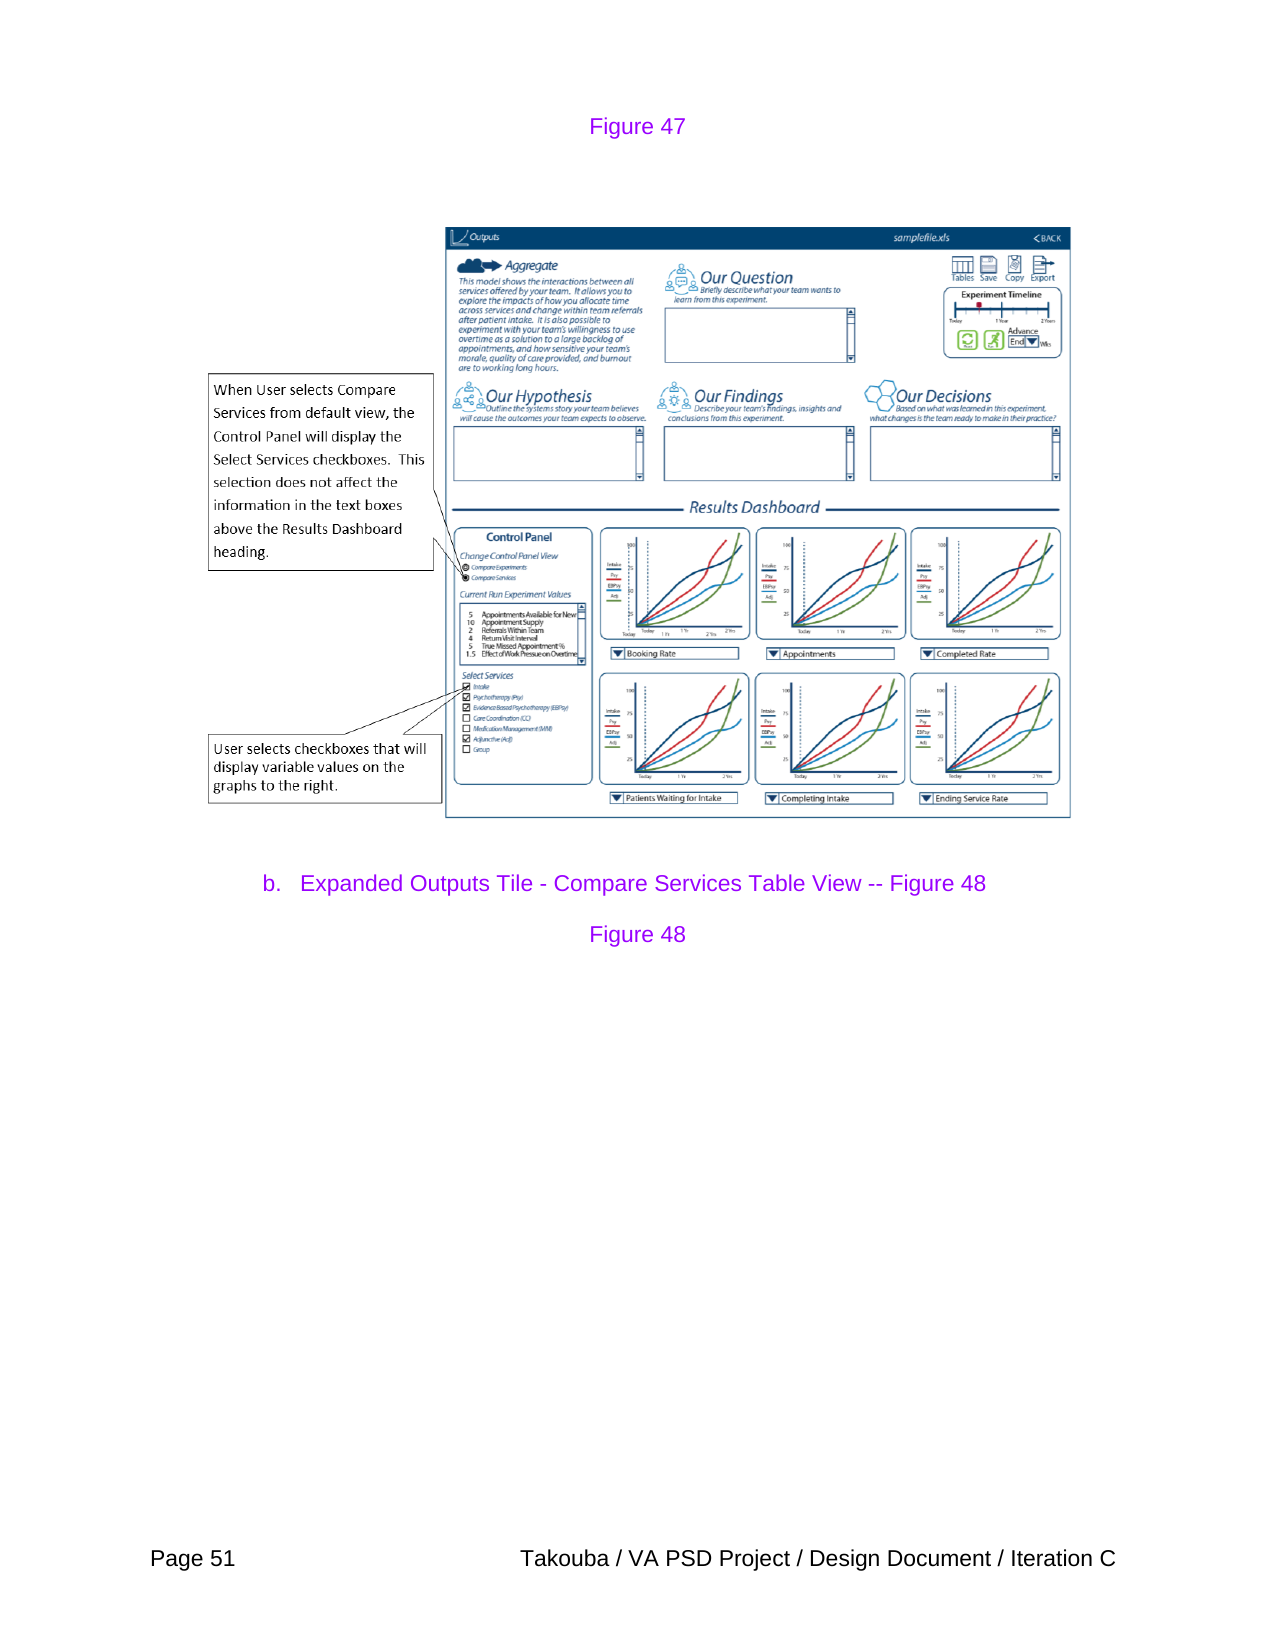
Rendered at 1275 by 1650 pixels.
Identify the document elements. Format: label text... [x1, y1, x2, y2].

text Figure 47 [150, 113, 1125, 175]
picture [150, 200, 1125, 830]
list Expanded Outputs Tile - Compare Services Table View -- Figure 48 [262, 870, 1125, 897]
text Figure 48 [150, 921, 1125, 984]
